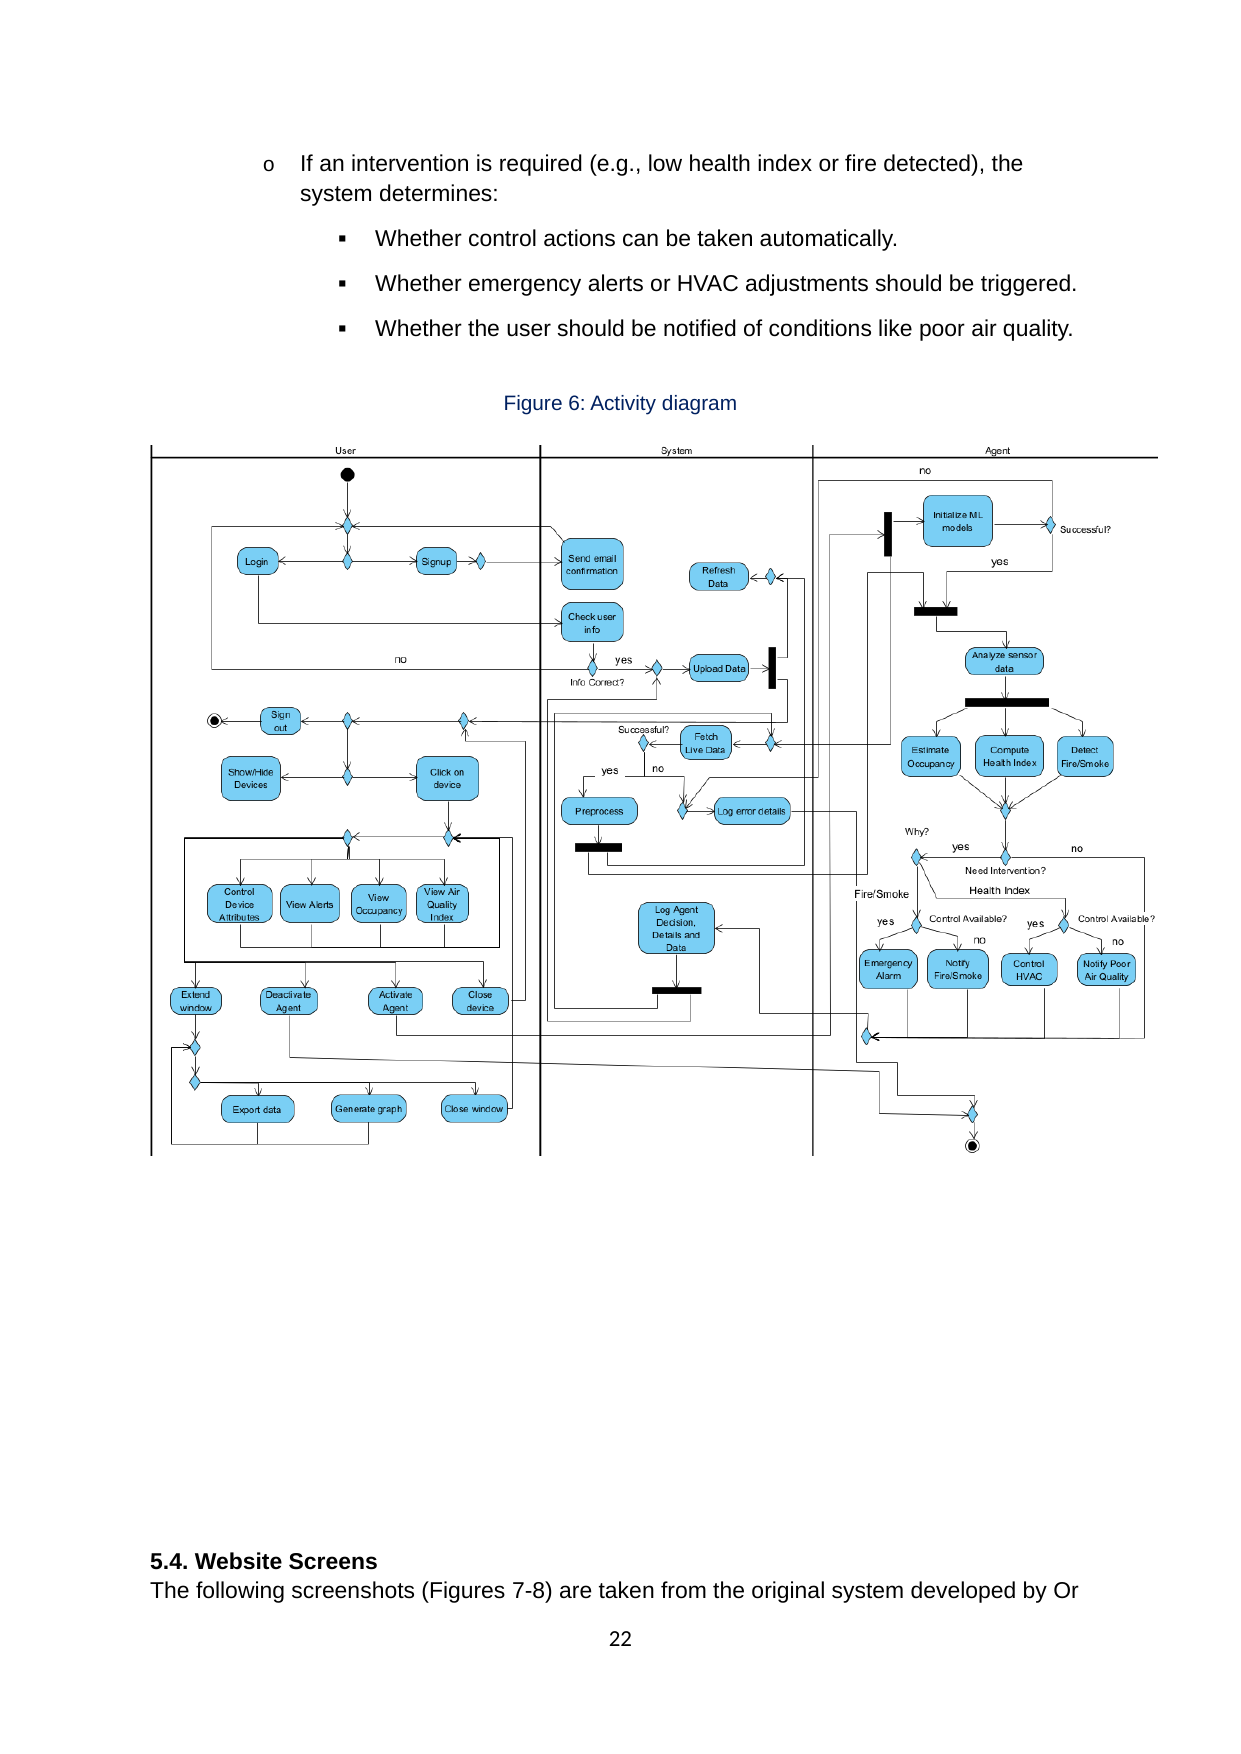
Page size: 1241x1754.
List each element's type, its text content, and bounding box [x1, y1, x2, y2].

list Whether emergency alerts or HVAC adjustments should be triggered. [337, 270, 1090, 296]
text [150, 1548, 1090, 1603]
picture [150, 445, 1158, 1156]
list Whether the user should be notified of conditions like poor air quality. [337, 315, 1090, 341]
list If an intervention is required (e.g., low health index or fire detected), the system determines: [262, 150, 1090, 206]
text Figure 6: Activity diagram [150, 390, 1090, 414]
list Whether control actions can be taken automatically. [337, 225, 1090, 251]
